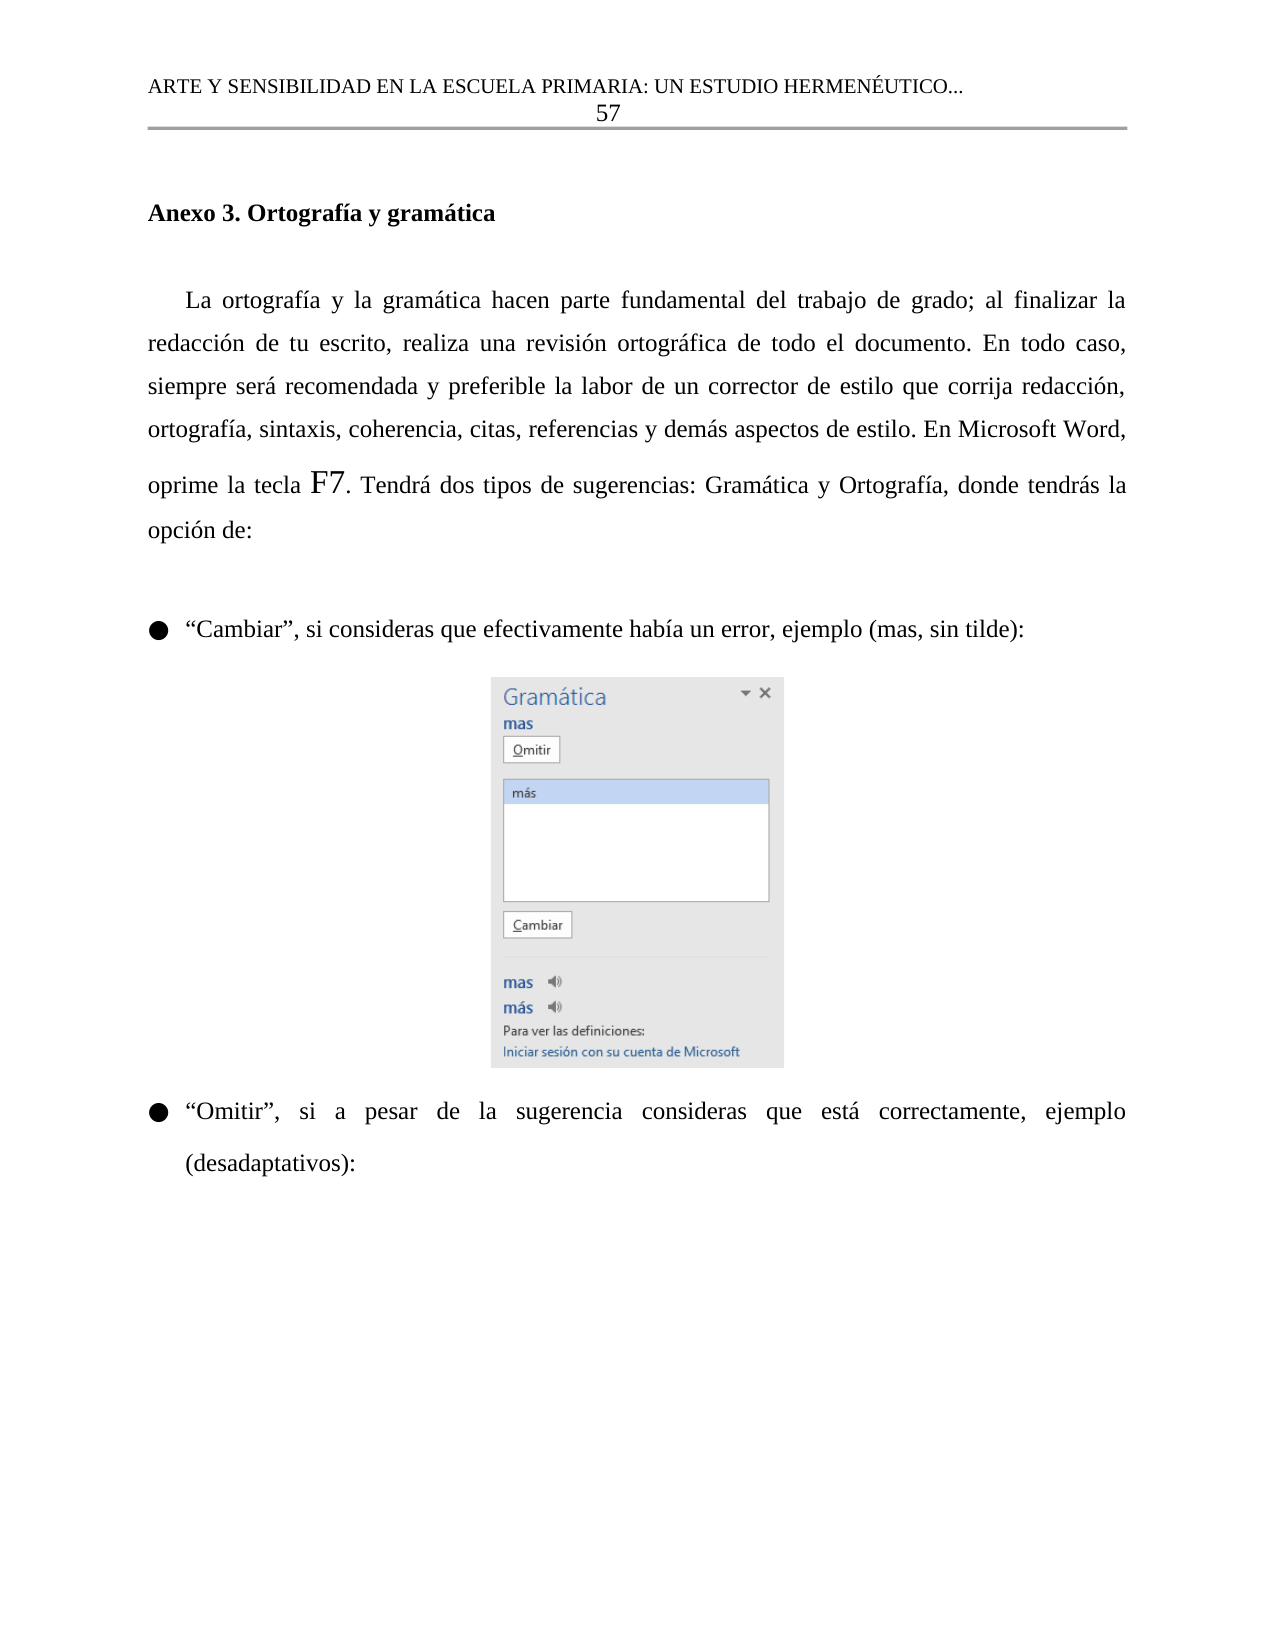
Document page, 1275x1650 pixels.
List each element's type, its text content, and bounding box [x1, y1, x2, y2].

list “Cambiar”, si consideras que efectivamente había un error, ejemplo (mas, sin tilde): [148, 601, 1127, 652]
list “Omitir”, si a pesar de la sugerencia consideras que está correctamente, ejemplo (desadaptativos): [148, 1082, 1127, 1177]
text Anexo 3. Ortografía y gramática [148, 198, 1127, 227]
text La ortografía y la gramática hacen parte fundamental del trabajo de grado; al finalizar la redacción de tu escrito, realiza una revisión ortográfica de todo el documento. En todo caso, siempre será recomendada y preferible la labor de un corrector de estilo que corrija redacción, ortografía, sintaxis, coherencia, citas, referencias y demás aspectos de estilo. En Microsoft Word, oprime la tecla F7. Tendrá dos tipos de sugerencias: Gramática y Ortografía, donde tendrás la opción de: [148, 285, 1127, 543]
picture [490, 677, 785, 1068]
